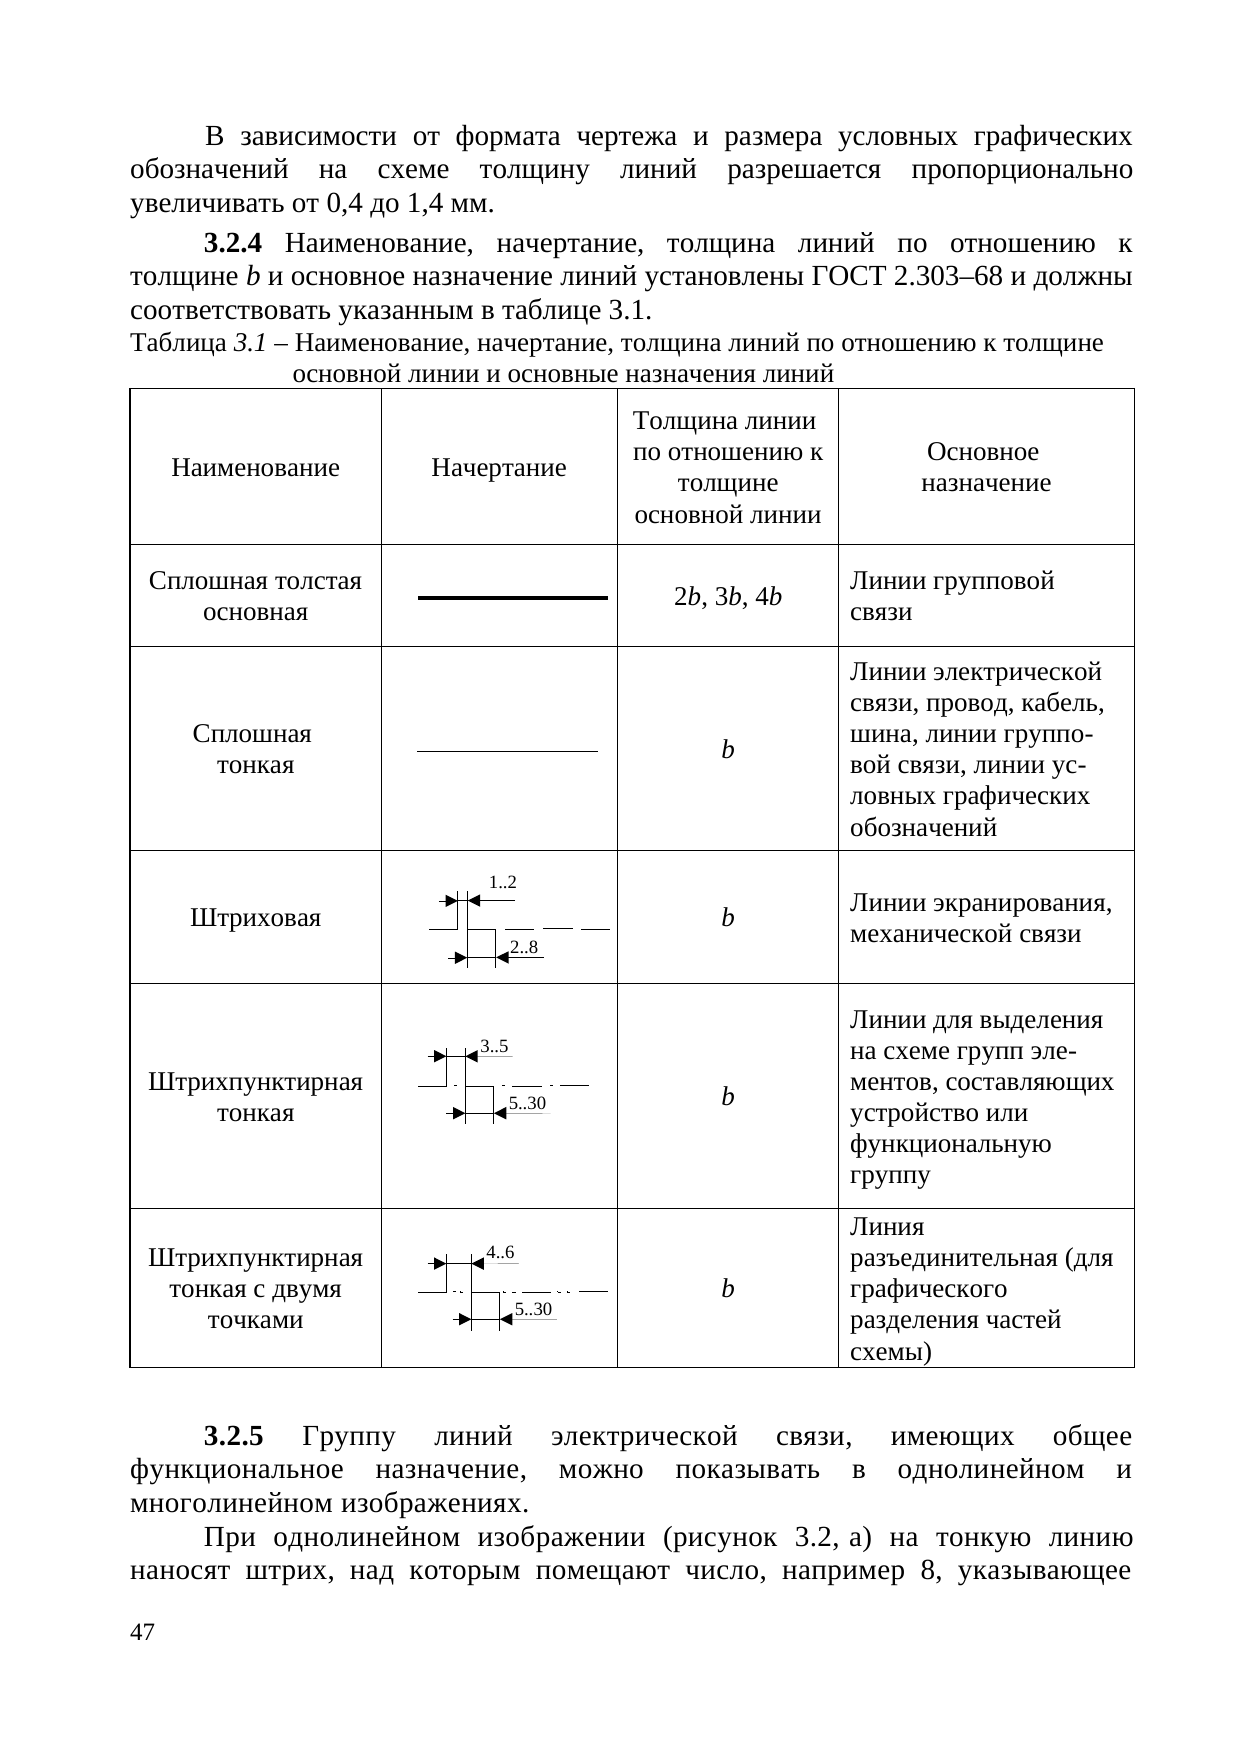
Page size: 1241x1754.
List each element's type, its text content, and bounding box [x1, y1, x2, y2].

table_cell Линии электрической связи, провод, кабель, шина, линии групповой связи, линии условных графических обозначений [839, 647, 1134, 850]
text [130, 1519, 1134, 1586]
text 3.2.4 Наименование, начертание, толщина линий по отношению к толщине b и основное назначение линий установлены ГОСТ 2.303–68 и должны соответствовать указанным в таблице 3.1. [130, 225, 1134, 326]
table_cell 2b, 3b, 4b [618, 545, 838, 646]
table_cell Линии для выделения на схеме групп элементов, составляющих устройство или функциональную группу [839, 984, 1134, 1208]
table_cell b [618, 647, 838, 850]
table_header Толщина линии по отношению к толщине основной линии [618, 389, 838, 544]
table_cell b [618, 984, 838, 1208]
table_cell [382, 984, 617, 1208]
table_cell Штрихпунктирная тонкая [131, 984, 381, 1208]
table_cell Штрихпунктирная тонкая с двумя точками [131, 1209, 381, 1367]
table_cell [382, 851, 617, 983]
table_cell Штриховая [131, 851, 381, 983]
text основной линии и основные назначения линий [130, 357, 1134, 388]
table_cell Линии экранирования, механической связи [839, 851, 1134, 983]
text 3.2.5 Группу линий электрической связи, имеющих общее функциональное назначение, можно показывать в однолинейном и многолинейном изображениях. [130, 1418, 1134, 1519]
table_header Наименование [131, 389, 381, 544]
text Таблица 3.1 – Наименование, начертание, толщина линий по отношению к толщине [130, 326, 1134, 357]
table_header Основное назначение [839, 389, 1134, 544]
table_cell [382, 1209, 617, 1367]
table_cell Линия разъединительная (для графического разделения частей схемы) [839, 1209, 1134, 1367]
table_cell b [618, 851, 838, 983]
text В зависимости от формата чертежа и размера условных графических обозначений на схеме толщину линий разрешается пропорционально увеличивать от 0,4 до 1,4 мм. [130, 118, 1134, 219]
table_cell [382, 545, 617, 646]
table_cell Сплошная толстая основная [131, 545, 381, 646]
table_cell Линии групповой связи [839, 545, 1134, 646]
table_cell b [618, 1209, 838, 1367]
table_header Начертание [382, 389, 617, 544]
table_cell Сплошная тонкая [131, 647, 381, 850]
table_cell [382, 647, 617, 850]
